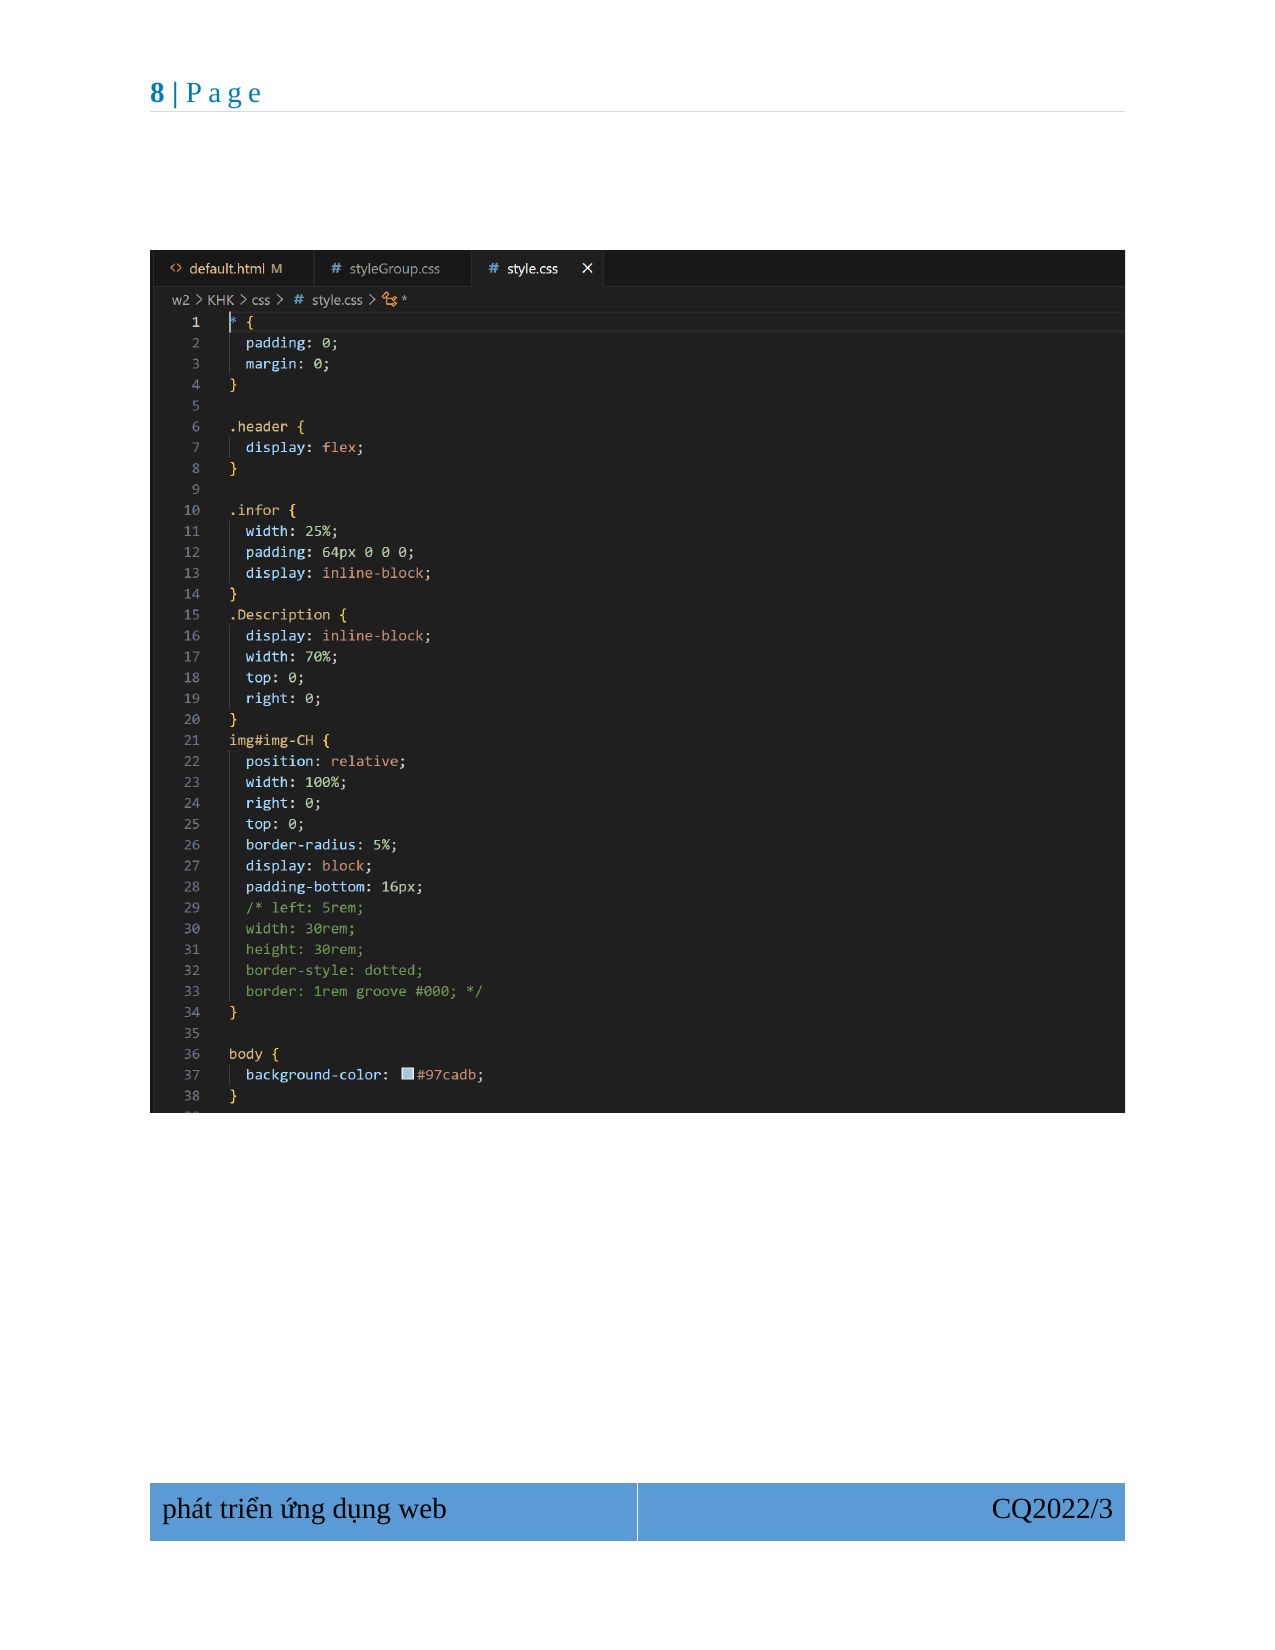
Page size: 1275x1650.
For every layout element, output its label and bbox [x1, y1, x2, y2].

picture [150, 250, 1125, 1113]
